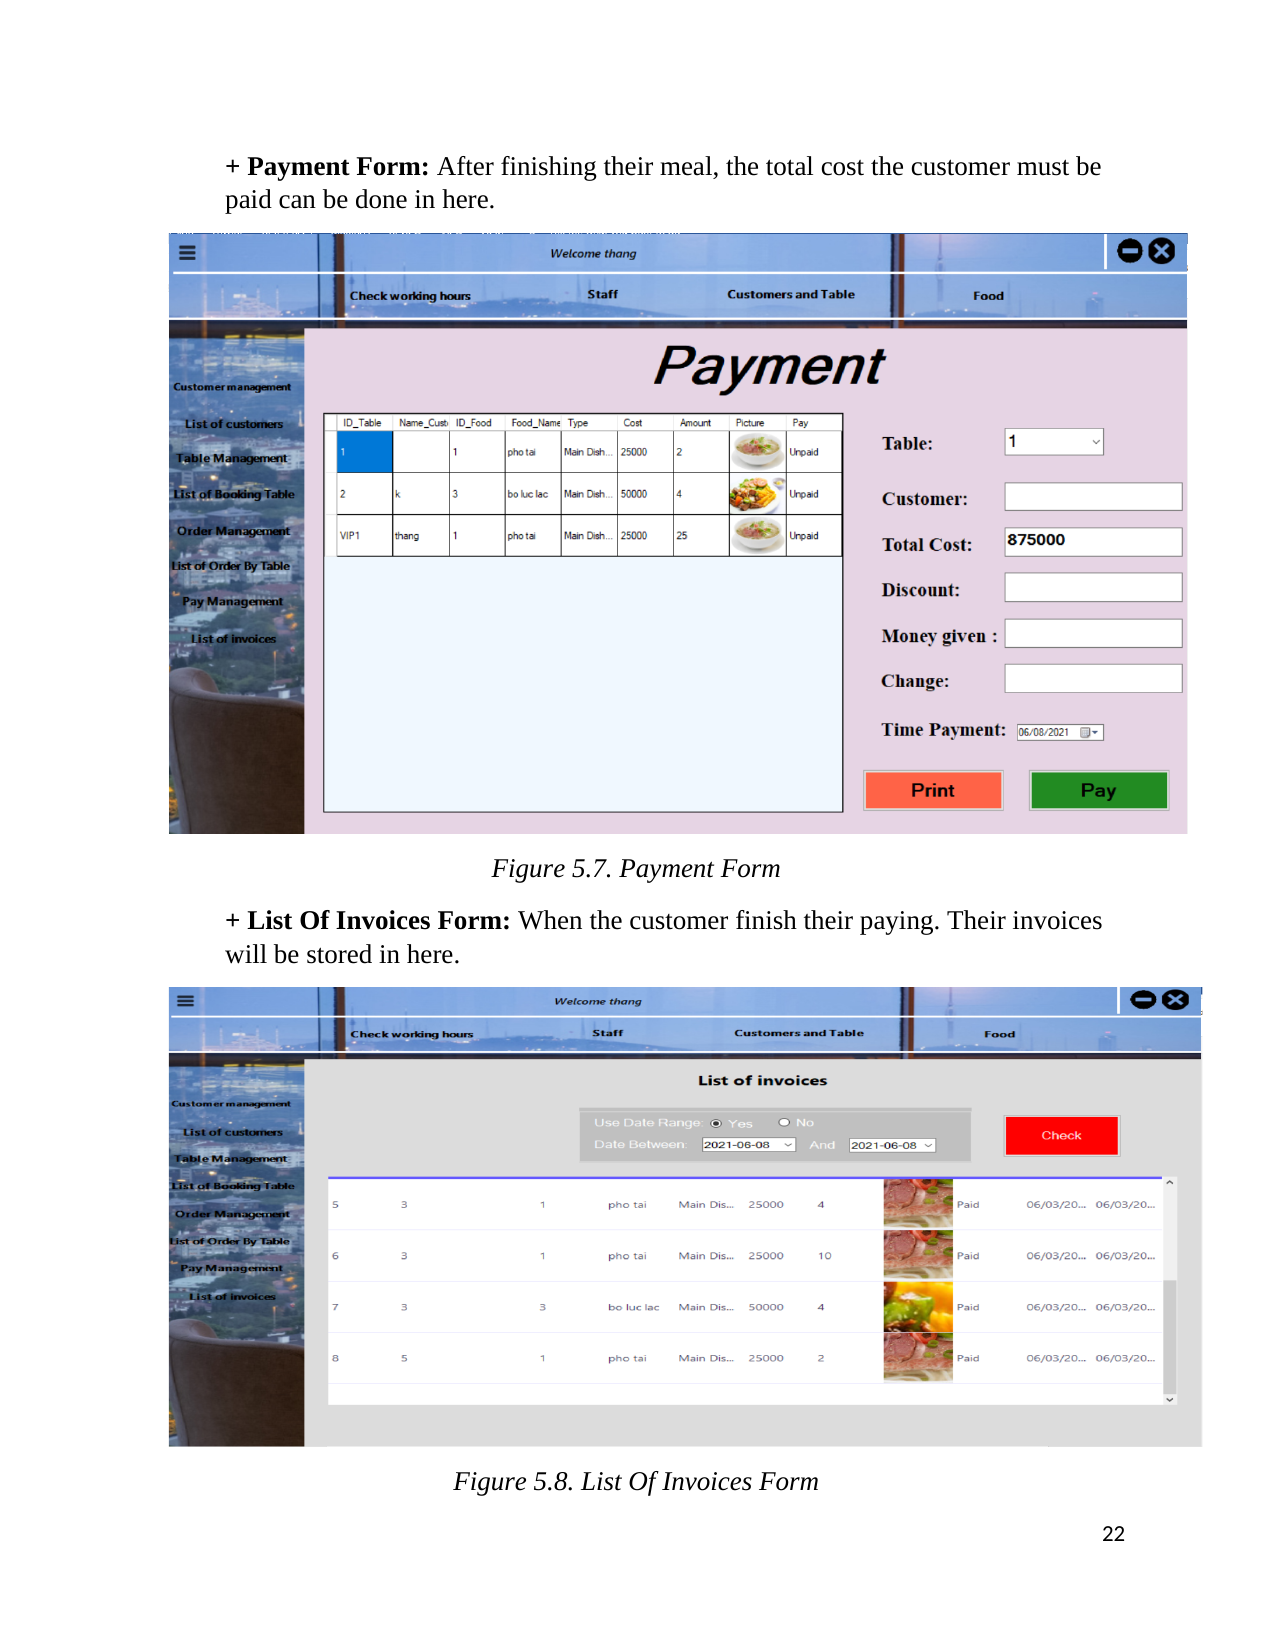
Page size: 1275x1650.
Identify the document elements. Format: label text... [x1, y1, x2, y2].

picture [168, 233, 1188, 834]
text Figure 5.8. List Of Invoices Form [150, 1466, 1125, 1497]
list + List Of Invoices Form: When the customer finish their paying. Their invoices will be stored in here. [225, 904, 1125, 969]
list + Payment Form: After finishing their meal, the total cost the customer must be paid can be done in here. [225, 150, 1125, 215]
picture [168, 987, 1203, 1447]
text Figure 5.7. Payment Form [150, 852, 1125, 883]
